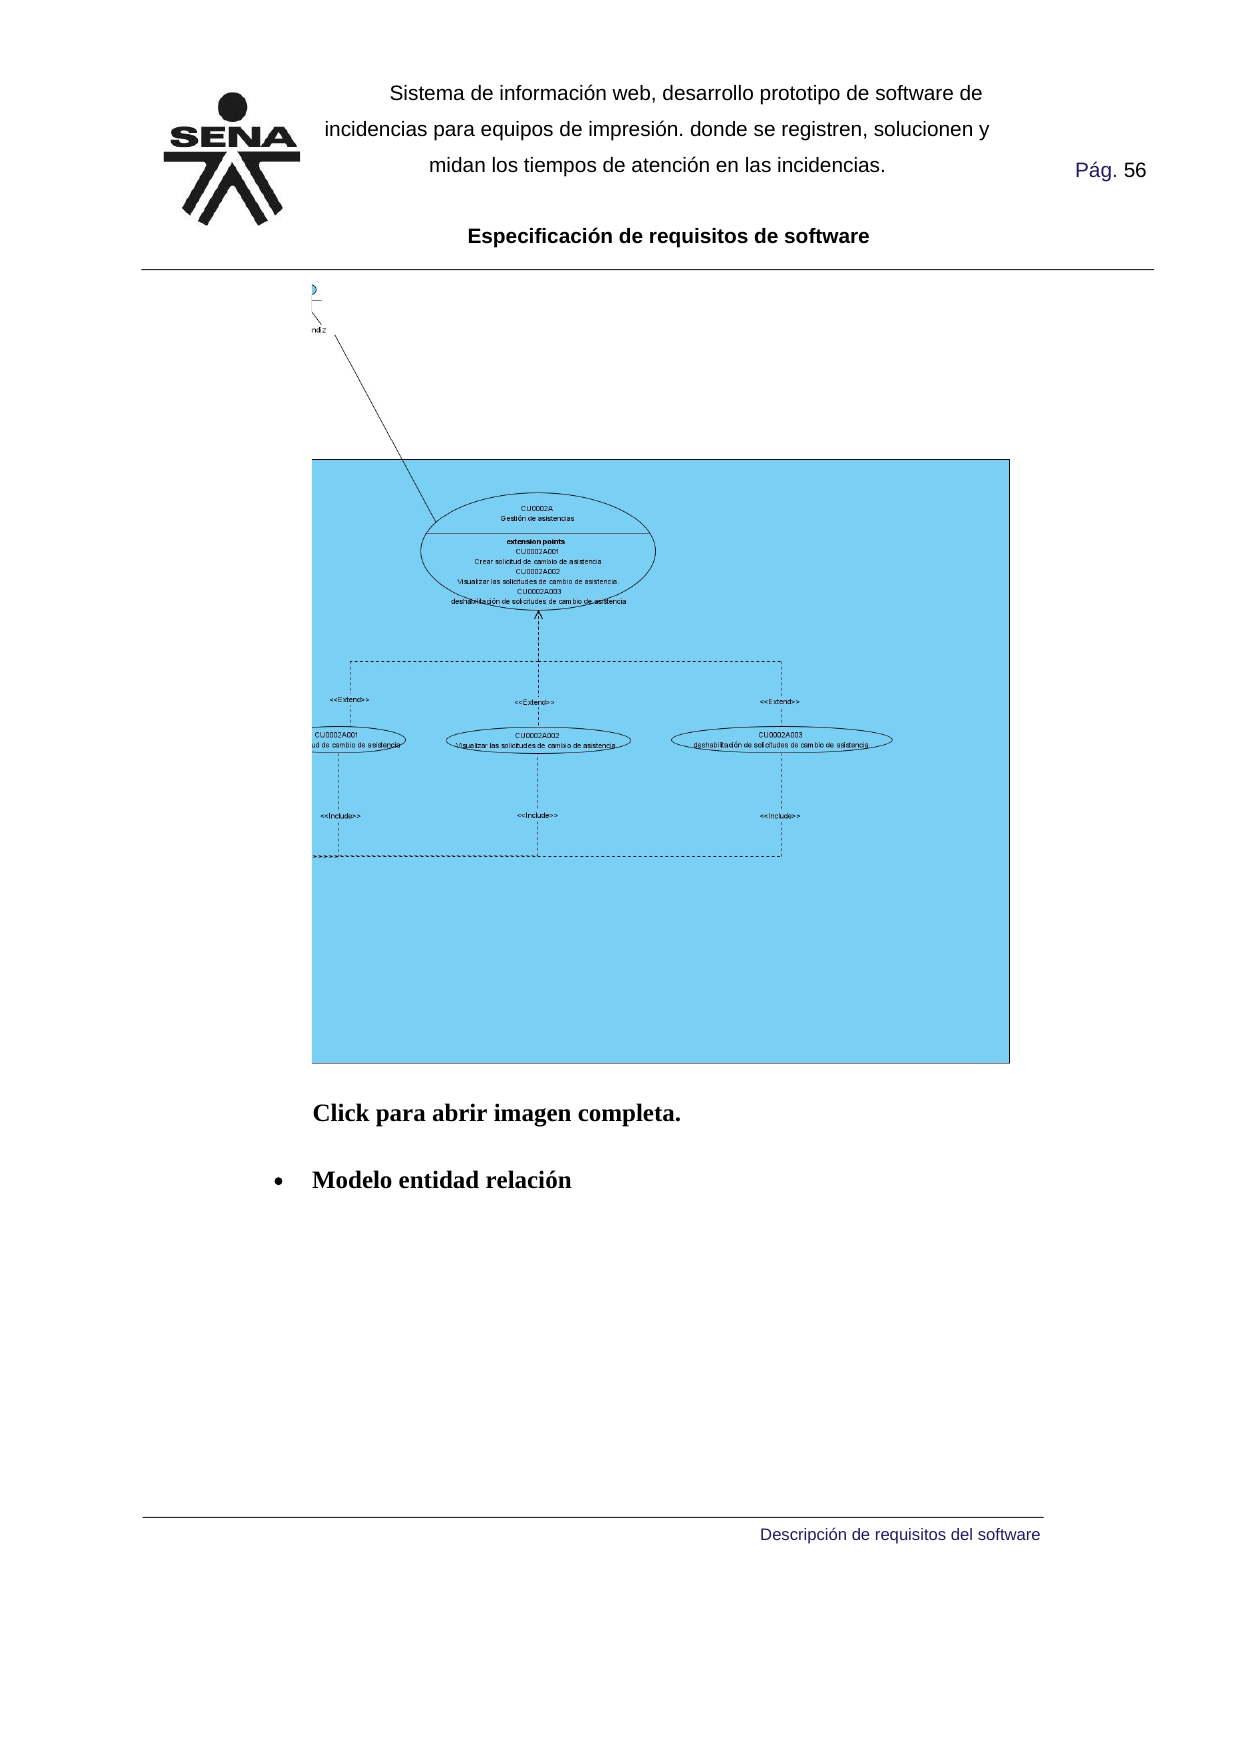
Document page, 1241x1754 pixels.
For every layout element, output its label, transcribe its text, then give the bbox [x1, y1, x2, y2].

list Modelo entidad relación [275, 1165, 1092, 1194]
picture [311, 283, 1012, 1065]
picture [163, 88, 301, 226]
list Click para abrir imagen completa. [312, 1098, 1092, 1127]
